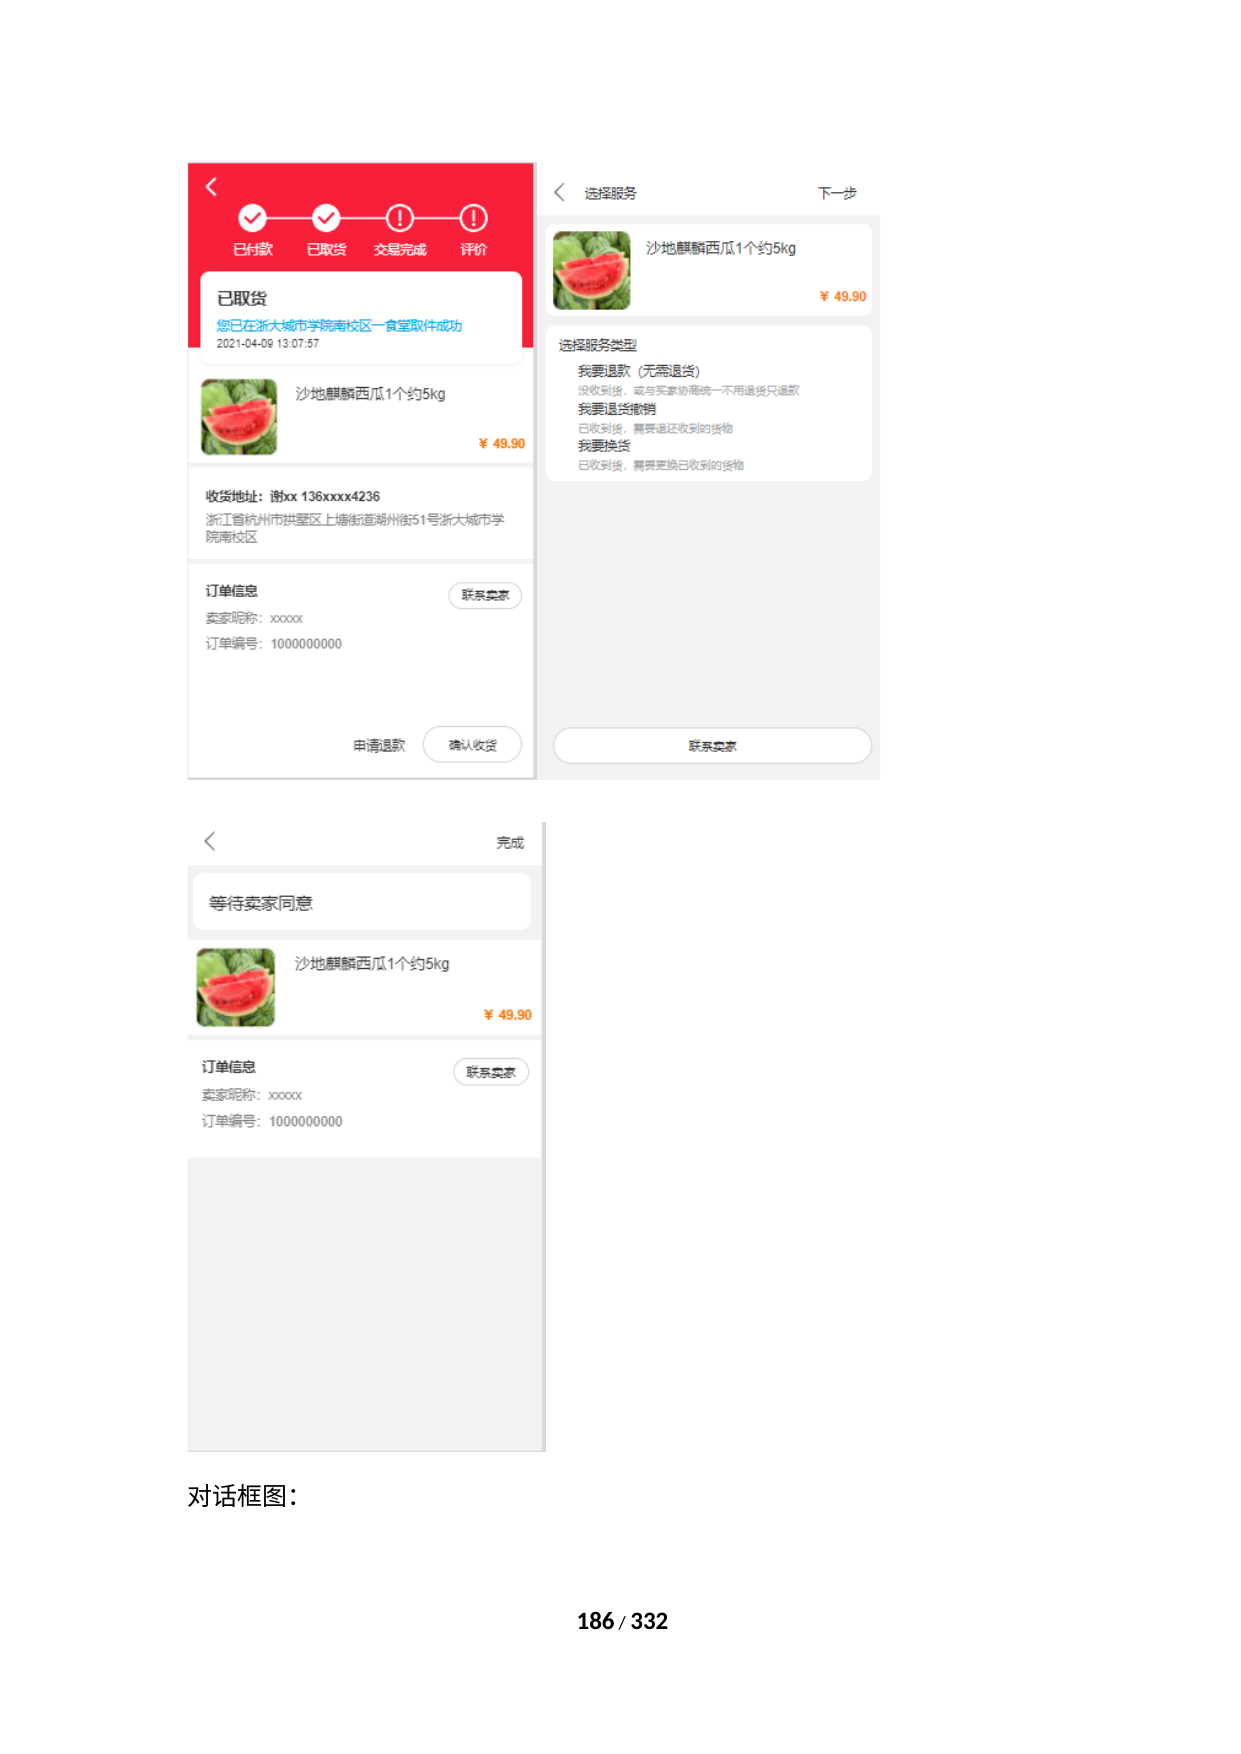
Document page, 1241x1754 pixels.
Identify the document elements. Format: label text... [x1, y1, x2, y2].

text 对话框图： [187, 1462, 1053, 1527]
picture [187, 822, 546, 1452]
picture [187, 162, 881, 780]
